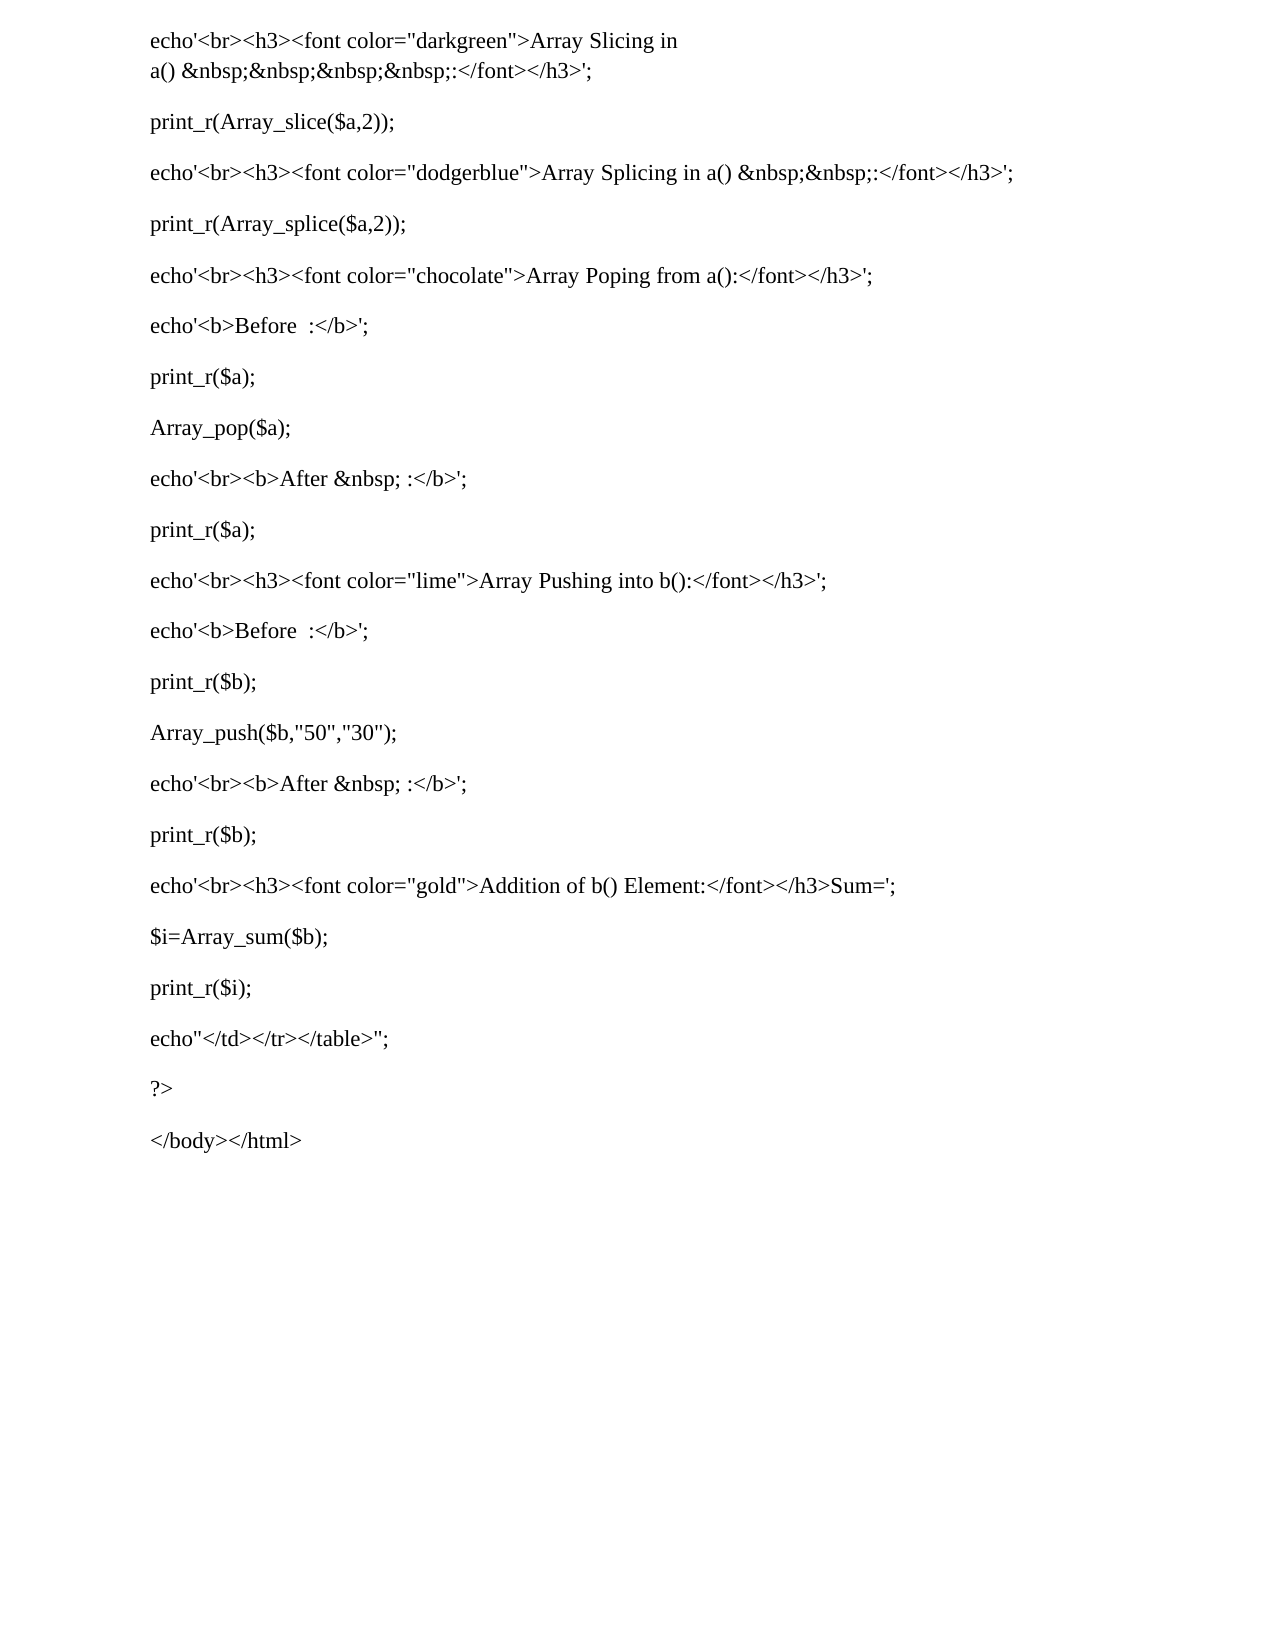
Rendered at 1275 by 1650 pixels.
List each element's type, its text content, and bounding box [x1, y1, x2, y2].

text ?> [150, 1076, 1192, 1102]
text echo'<br><h3><font color="chocolate">Array Poping from a():</font></h3>'; echo'<b>Before :</b>'; [150, 262, 938, 339]
text </body></html> [150, 1127, 1192, 1153]
text print_r(Array_slice($a,2)); [150, 108, 1192, 134]
text echo'<br><h3><font color="lime">Array Pushing into b():</font></h3>'; echo'<b>Before :</b>'; [150, 567, 938, 644]
text echo'<br><b>After &nbsp; :</b>'; print_r($a); [150, 465, 469, 542]
text echo'<br><h3><font color="dodgerblue">Array Splicing in a() &nbsp;&nbsp;:</font></h3>'; print_r(Array_splice($a,2)); [150, 159, 1192, 237]
text echo'<br><h3><font color="darkgreen">Array Slicing in a() &nbsp;&nbsp;&nbsp;&nbsp;:</font></h3>'; [150, 28, 709, 84]
text print_r($b); Array_push($b,"50","30"); echo'<br><b>After &nbsp; :</b>'; print_r($b); [150, 668, 469, 847]
text print_r($a); Array_pop($a); [150, 363, 293, 441]
text echo'<br><h3><font color="gold">Addition of b() Element:</font></h3>Sum='; [150, 872, 1192, 898]
text $i=Array_sum($b); print_r($i); echo"</td></tr></table>"; [150, 923, 428, 1051]
